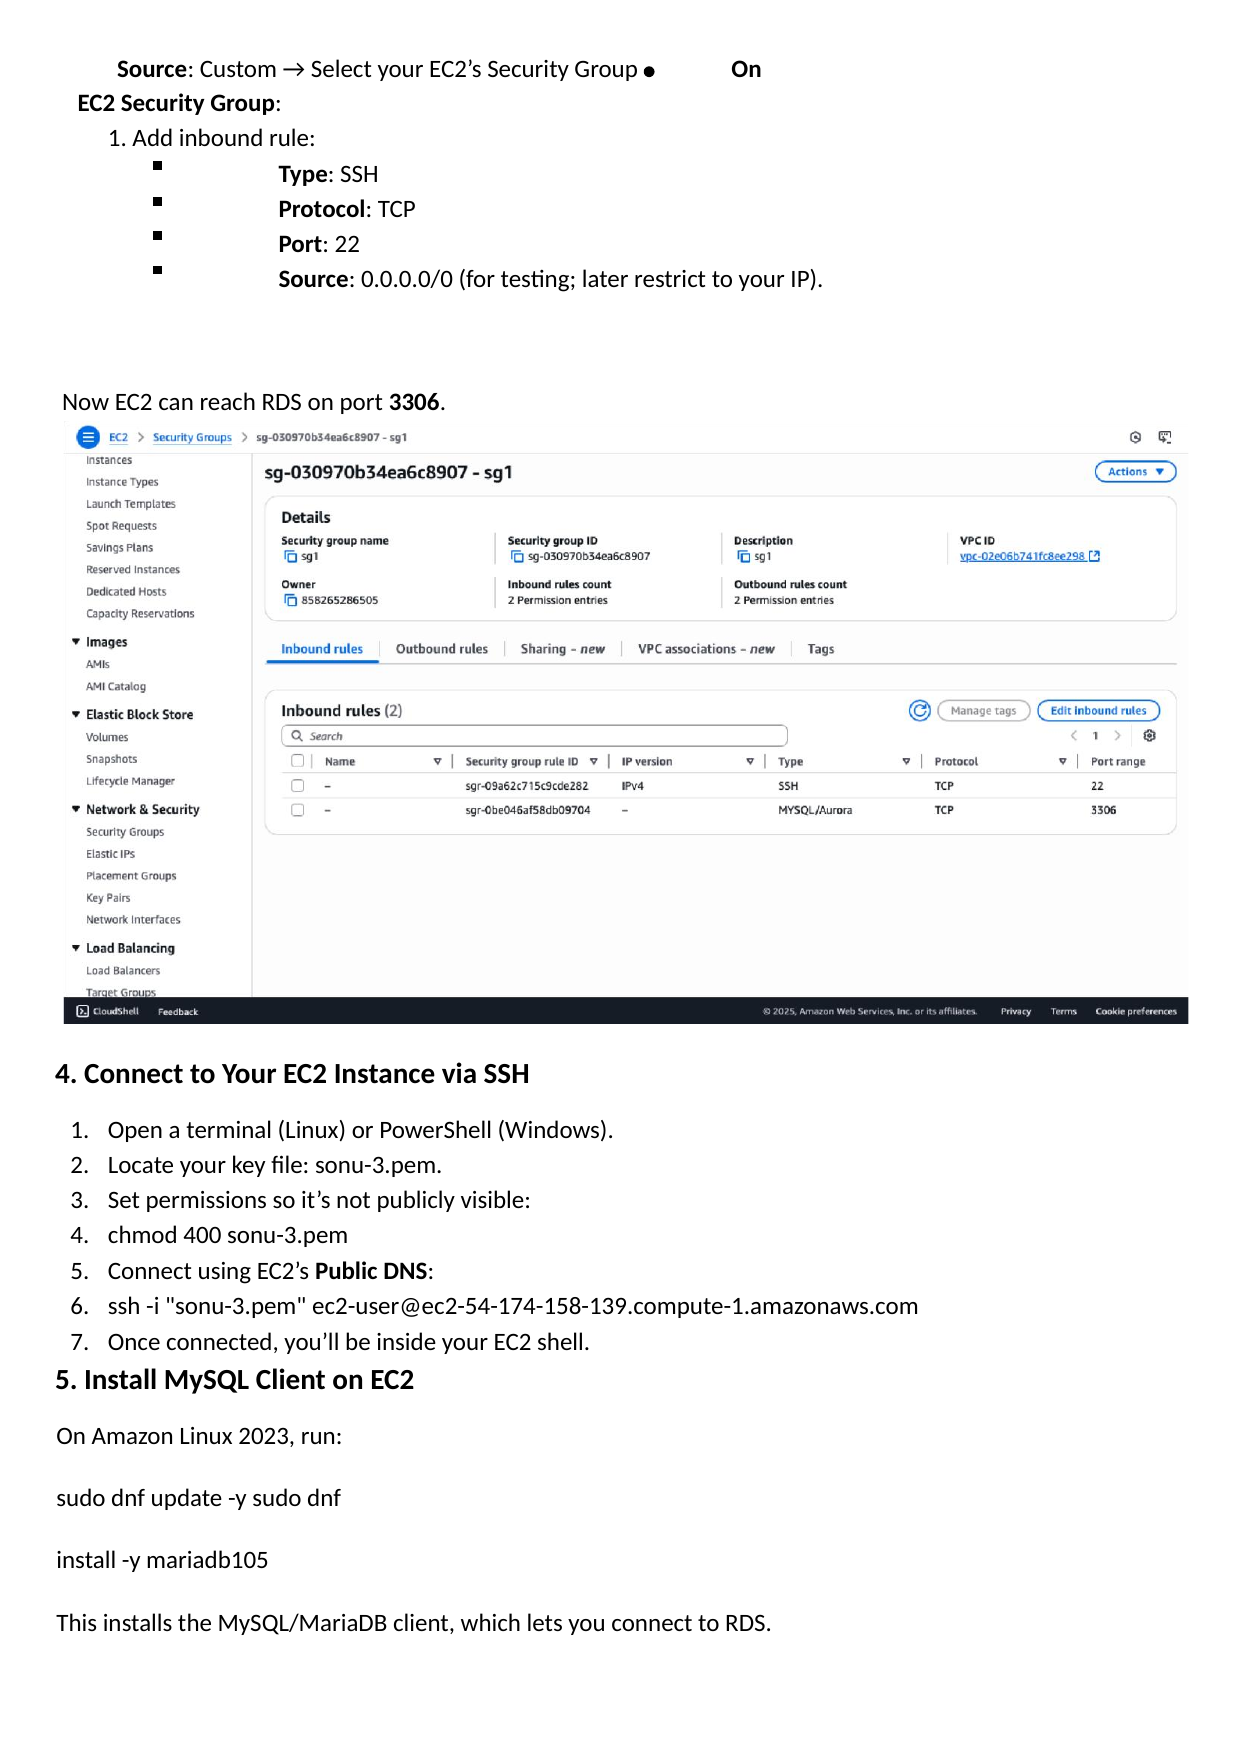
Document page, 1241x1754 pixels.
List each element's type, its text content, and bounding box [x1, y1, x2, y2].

picture [63, 421, 1189, 1024]
text Now EC2 can reach RDS on port 3306. [56, 386, 1180, 416]
subtitle 4. Connect to Your EC2 Instance via SSH [55, 1055, 1166, 1090]
list chmod 400 sonu-3.pem [70, 1220, 1180, 1250]
subtitle 5. Install MySQL Client on EC2 [55, 1361, 1166, 1397]
list ssh -i "sonu-3.pem" ec2-user@ec2-54-174-158-139.compute-1.amazonaws.com [70, 1290, 1180, 1321]
list Set permissions so it’s not publicly visible: [70, 1184, 1180, 1215]
text Type: SSH [153, 158, 1180, 188]
list Open a terminal (Linux) or PowerShell (Windows). [70, 1114, 1180, 1144]
text Source: 0.0.0.0/0 (for testing; later restrict to your IP). [153, 263, 1180, 294]
text On Amazon Linux 2023, run: sudo dnf update -y sudo dnf install -y mariadb105 [56, 1420, 397, 1575]
text Source: Custom → Select your EC2’s Security Group On EC2 Security Group: [77, 53, 769, 118]
list Locate your key file: sonu-3.pem. [70, 1149, 1180, 1179]
text 1. Add inbound rule: [108, 122, 1180, 153]
text Port: 22 [153, 228, 1188, 259]
text This installs the MySQL/MariaDB client, which lets you connect to RDS. [56, 1608, 1180, 1638]
list Connect using EC2’s Public DNS: [70, 1255, 1180, 1286]
text Protocol: TCP [153, 193, 1188, 224]
list Once connected, you’ll be inside your EC2 shell. [70, 1326, 1180, 1356]
